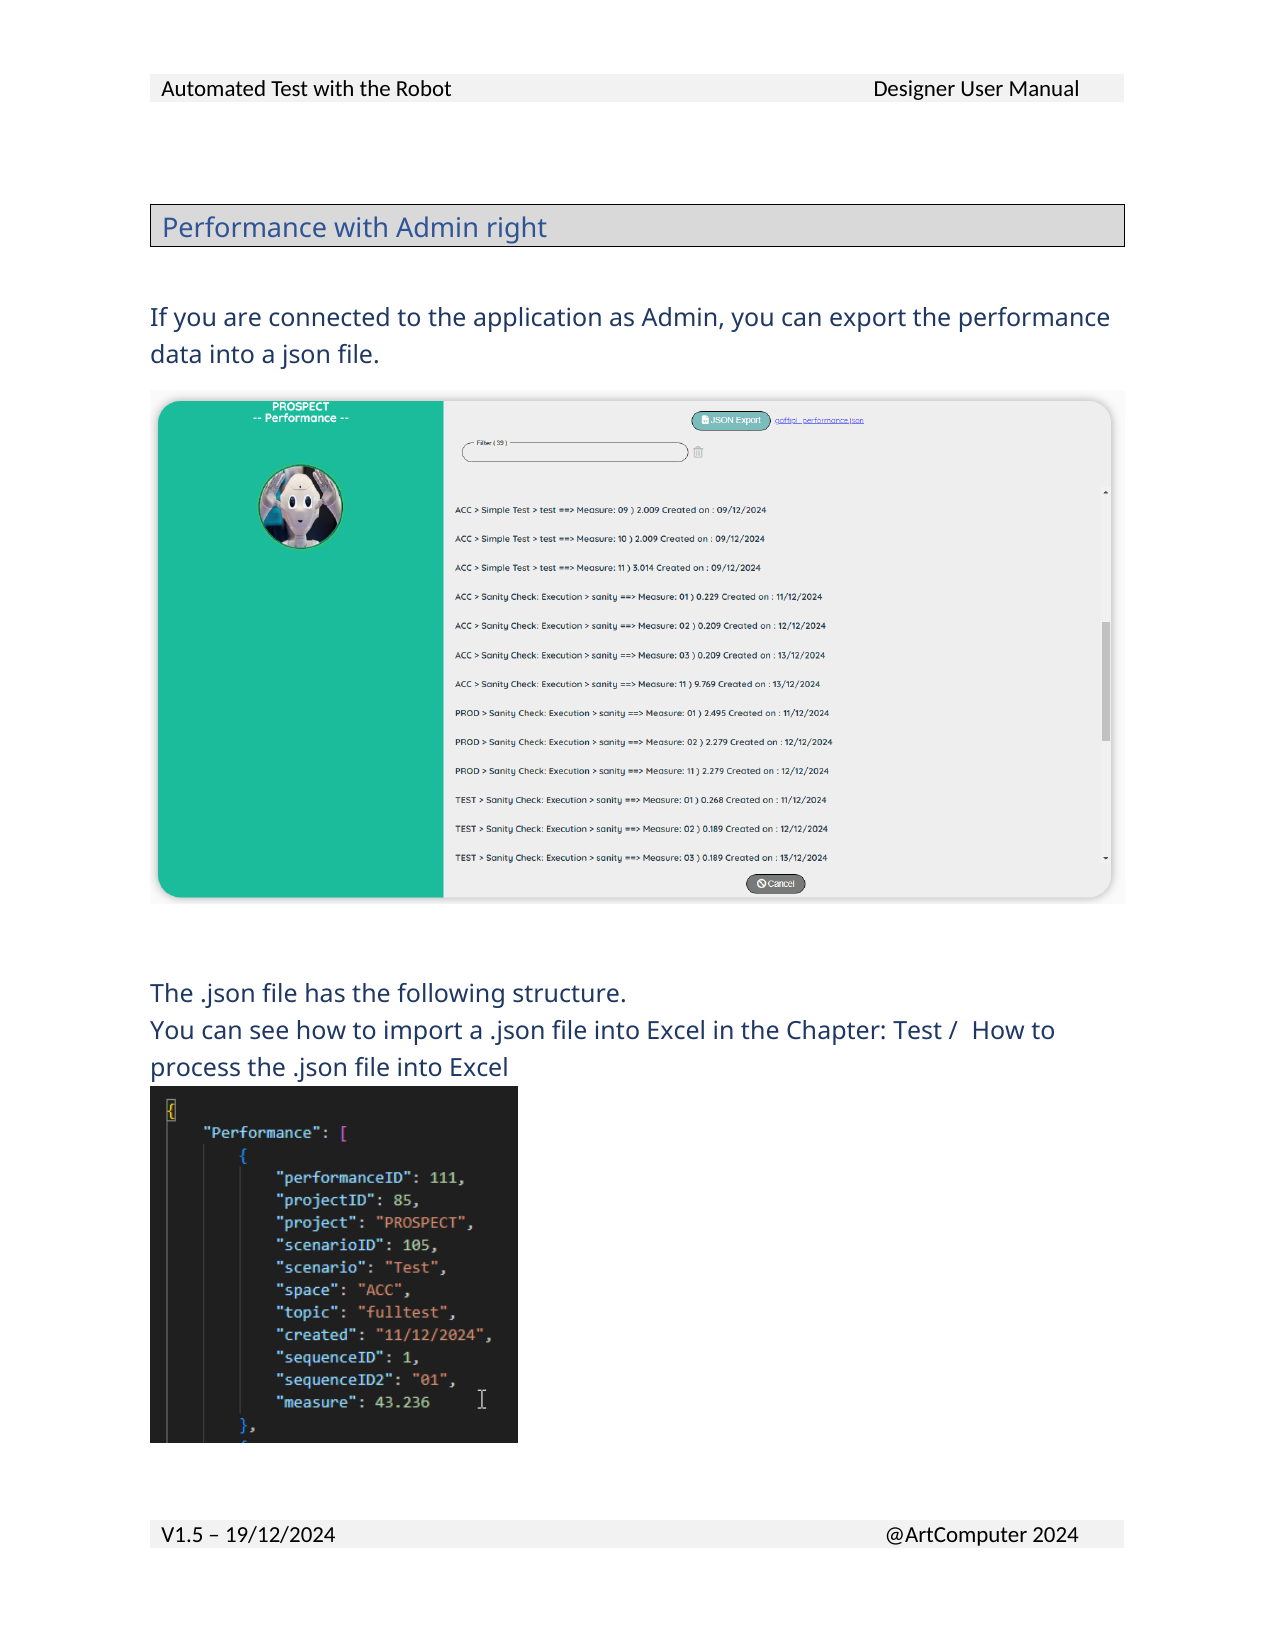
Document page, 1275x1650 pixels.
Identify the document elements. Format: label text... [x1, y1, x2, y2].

text If you are connected to the application as Admin, you can export the performance data into a json file. [150, 300, 1125, 371]
table_header Performance with Admin right [151, 205, 1124, 246]
picture [150, 1086, 518, 1443]
picture [150, 390, 1125, 904]
subtitle The .json file has the following structure. You can see how to import a .json file into Excel in the Chapter: Test / How to process the .json file into Excel [150, 976, 1125, 1084]
